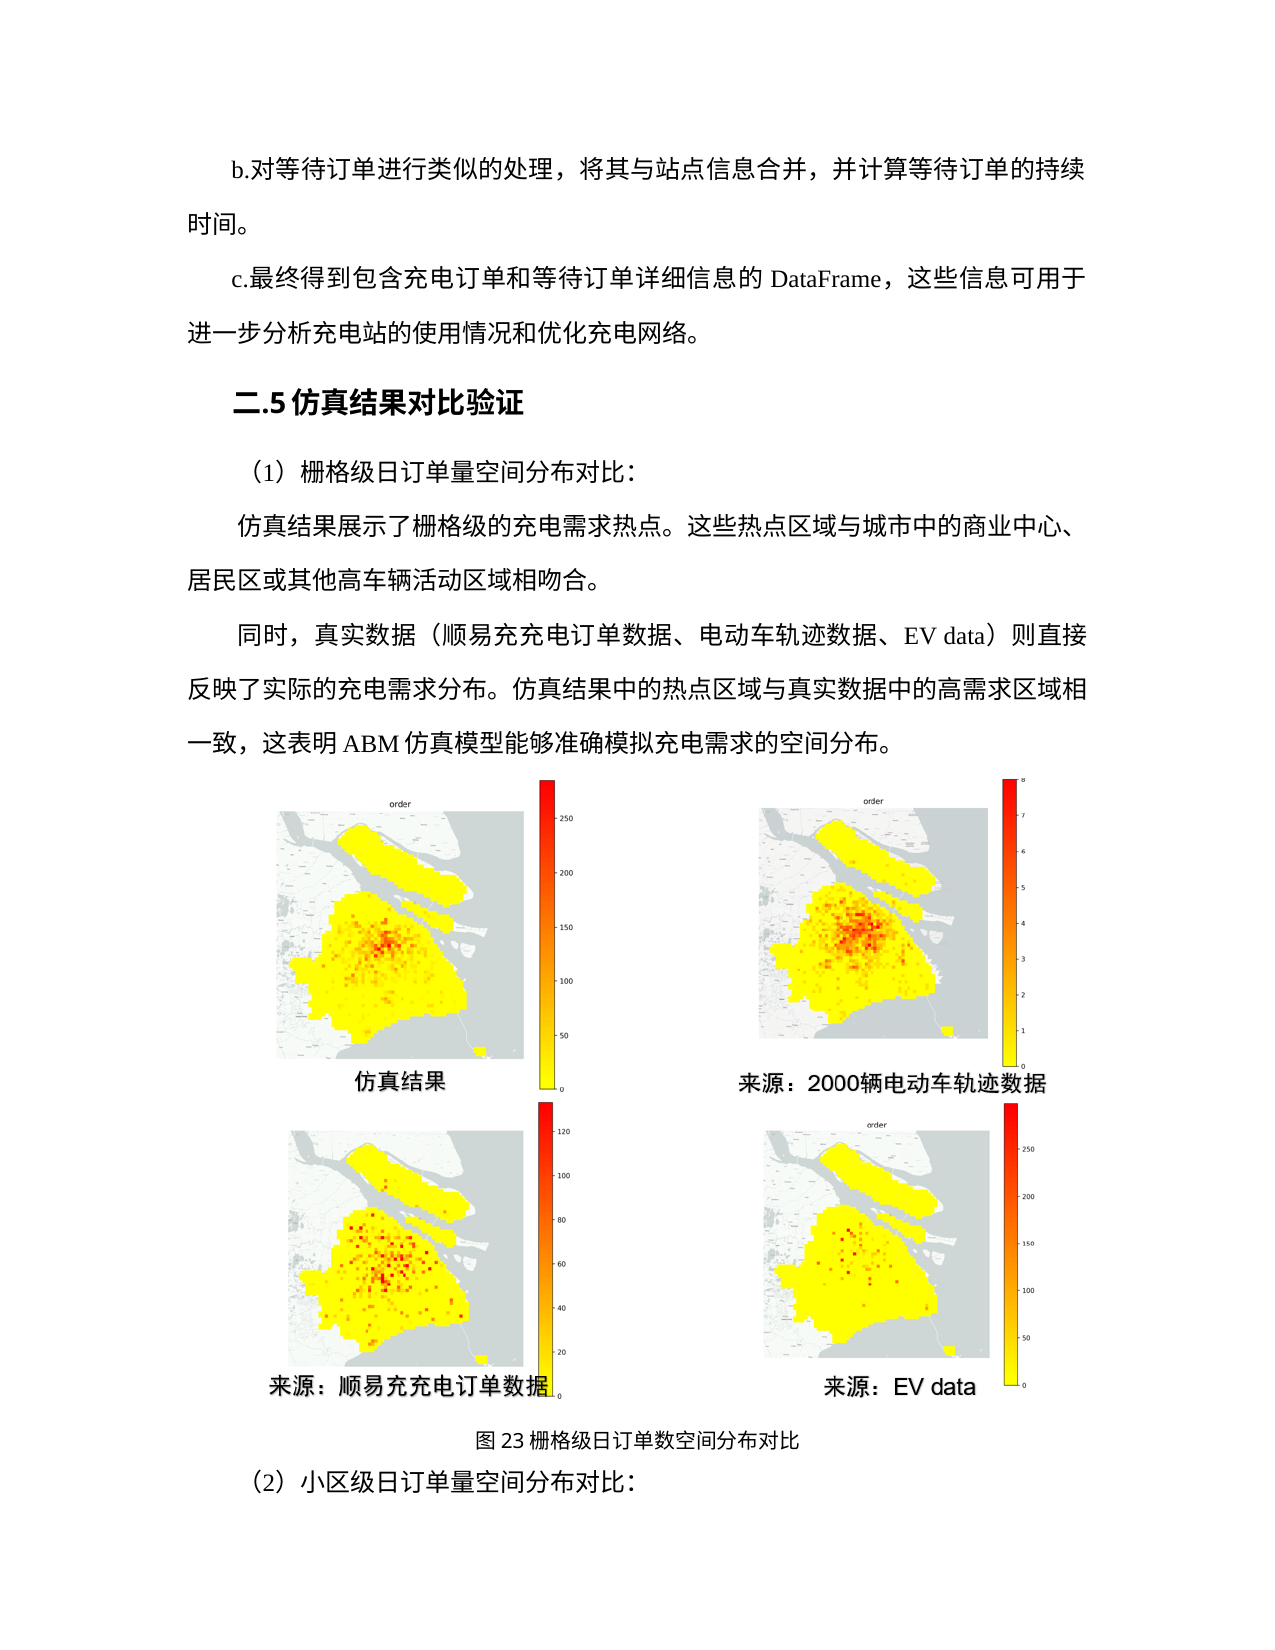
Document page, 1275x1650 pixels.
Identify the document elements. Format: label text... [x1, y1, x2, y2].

text c.最终得到包含充电订单和等待订单详细信息的DataFrame，这些信息可用于进一步分析充电站的使用情况和优化充电网络。 [187, 259, 1087, 349]
picture [224, 778, 1051, 1402]
text 仿真结果展示了栅格级的充电需求热点。这些热点区域与城市中的商业中心、居民区或其他高车辆活动区域相吻合。 [187, 506, 1087, 597]
text b.对等待订单进行类似的处理，将其与站点信息合并，并计算等待订单的持续时间。 [187, 150, 1087, 241]
text （1）栅格级日订单量空间分布对比： [187, 452, 1087, 488]
text 同时，真实数据（顺易充充电订单数据、电动车轨迹数据、EV data）则直接反映了实际的充电需求分布。仿真结果中的热点区域与真实数据中的高需求区域相一致，这表明ABM仿真模型能够准确模拟充电需求的空间分布。 [187, 615, 1087, 760]
subtitle 仿真结果对比验证 [232, 380, 1087, 422]
text （2）小区级日订单量空间分布对比： [187, 1462, 1087, 1499]
